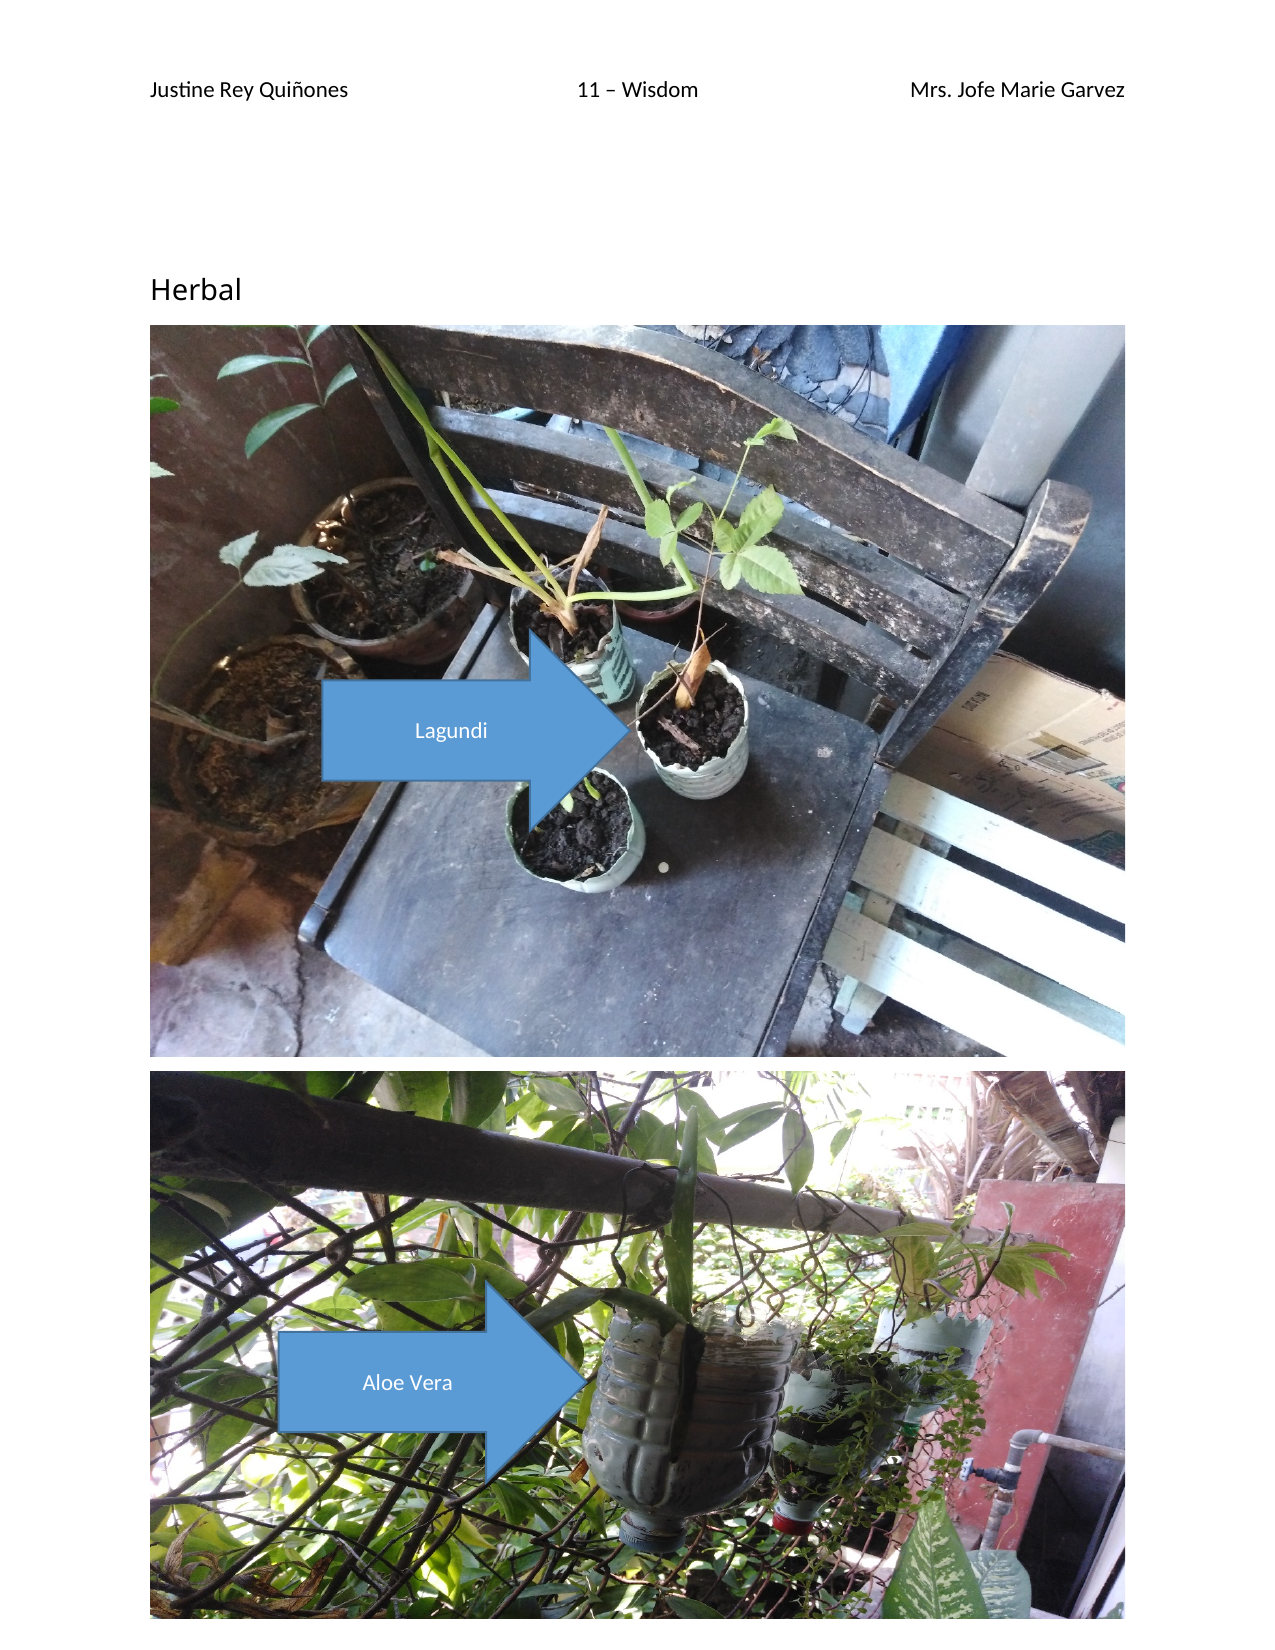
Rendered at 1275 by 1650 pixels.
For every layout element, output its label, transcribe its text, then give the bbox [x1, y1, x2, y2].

text Herbal [150, 269, 1125, 309]
picture [150, 1071, 1125, 1619]
picture [150, 325, 1125, 1057]
